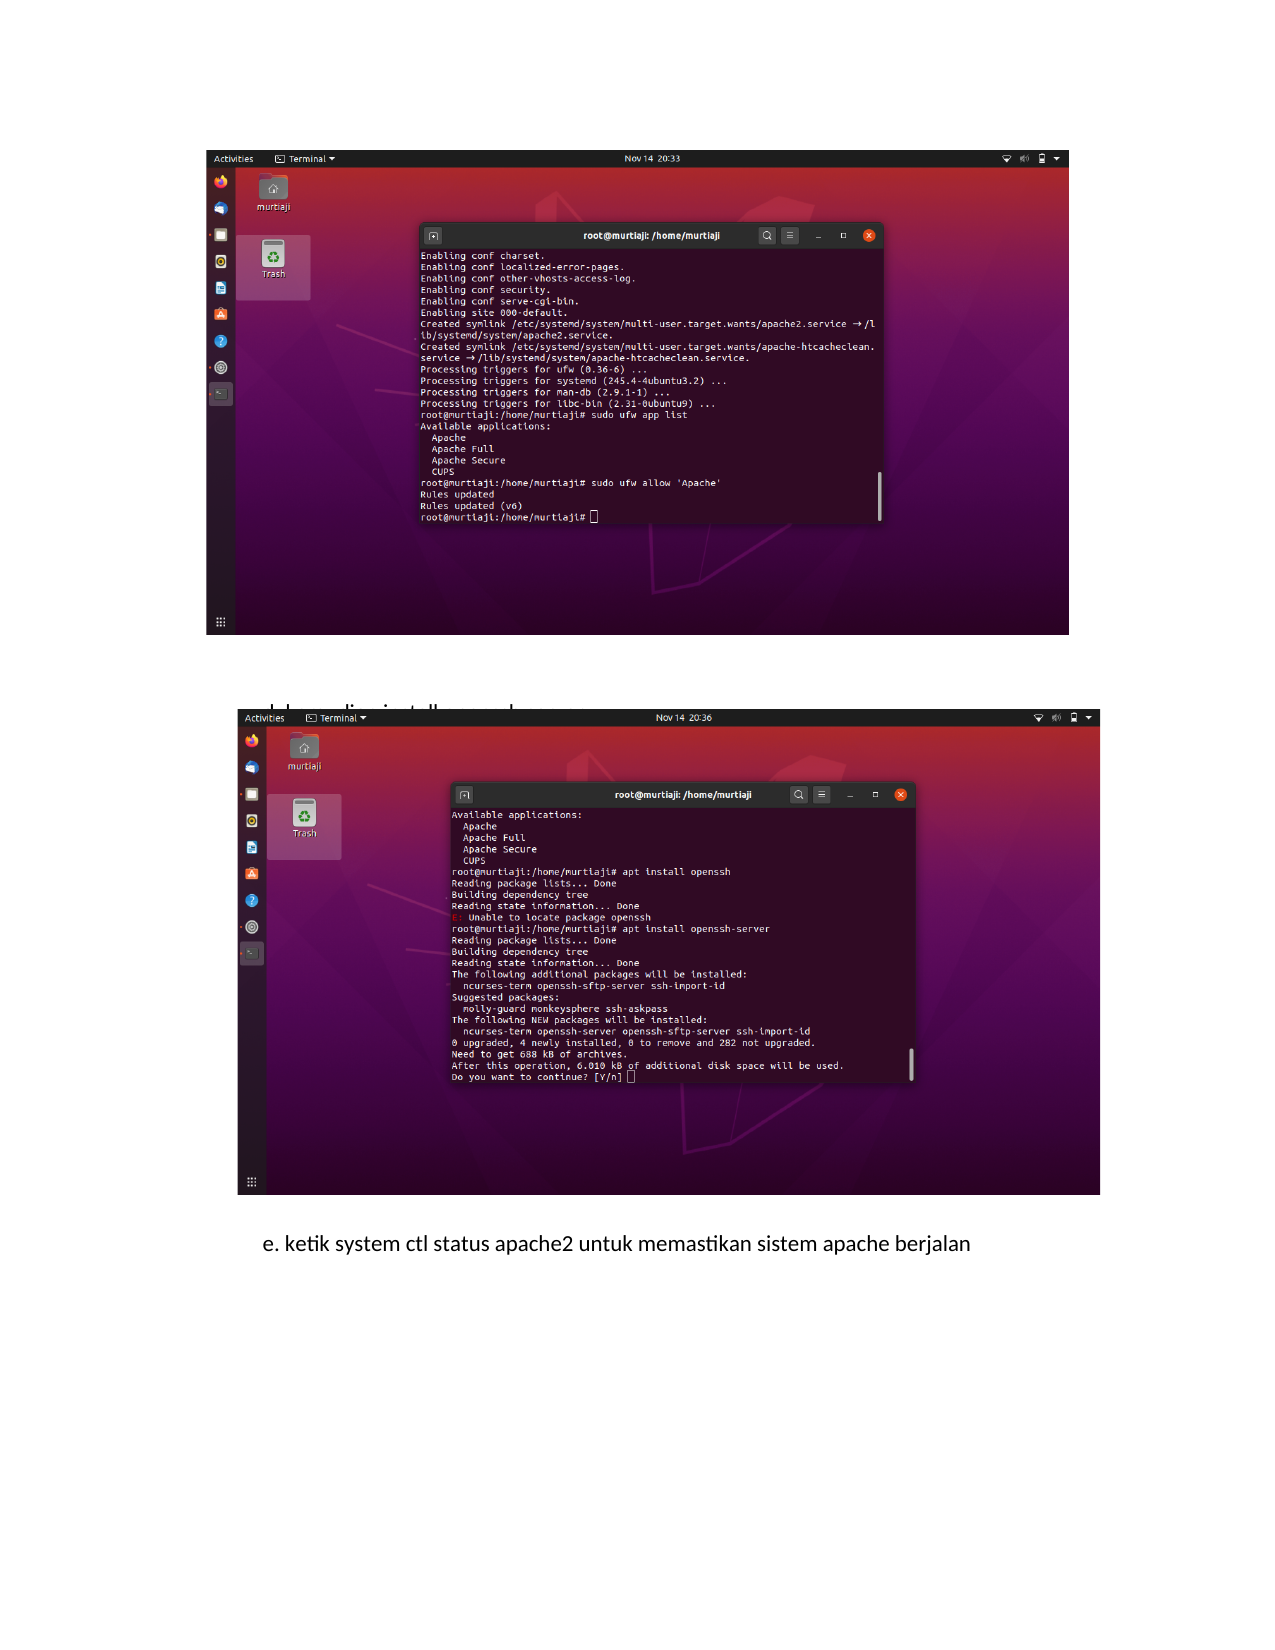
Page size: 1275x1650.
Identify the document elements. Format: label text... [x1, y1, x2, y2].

picture [206, 150, 1069, 635]
list e. ketik system ctl status apache2 untuk memastikan sistem apache berjalan [262, 1229, 1125, 1257]
list d. kemudian install openssh server [262, 698, 1125, 726]
picture [237, 709, 1100, 1195]
